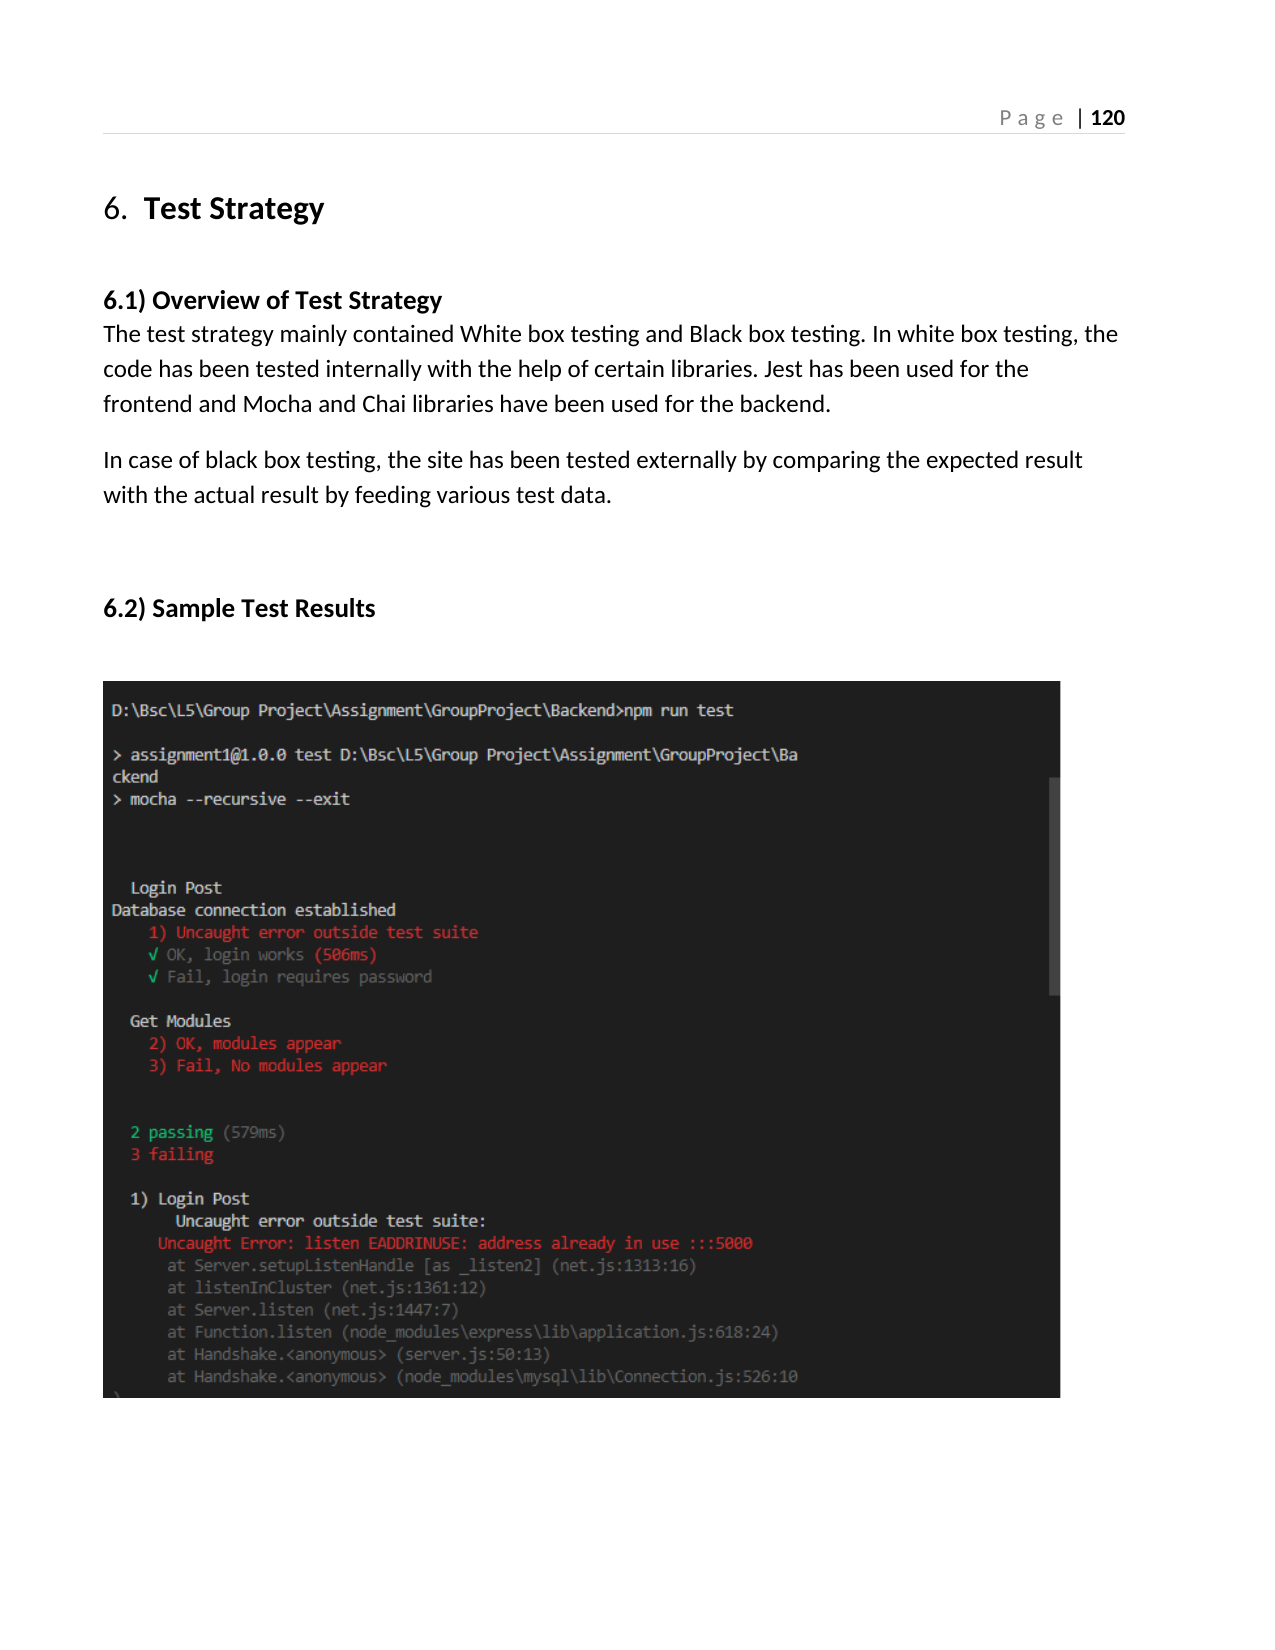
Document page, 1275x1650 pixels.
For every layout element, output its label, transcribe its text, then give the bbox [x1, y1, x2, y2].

text The test strategy mainly contained White box testing and Black box testing. In white box testing, the code has been tested internally with the help of certain libraries. Jest has been used for the frontend and Mocha and Chai libraries have been used for the backend. [103, 318, 1125, 419]
picture [103, 681, 1061, 1398]
subtitle 6.2) Sample Test Results [103, 591, 1125, 624]
subtitle 6.1) Overview of Test Strategy [103, 283, 1125, 316]
text In case of black box testing, the site has been tested externally by comparing the expected result with the actual result by feeding various test data. [103, 444, 1125, 510]
subtitle 6. Test Strategy [103, 187, 1125, 228]
